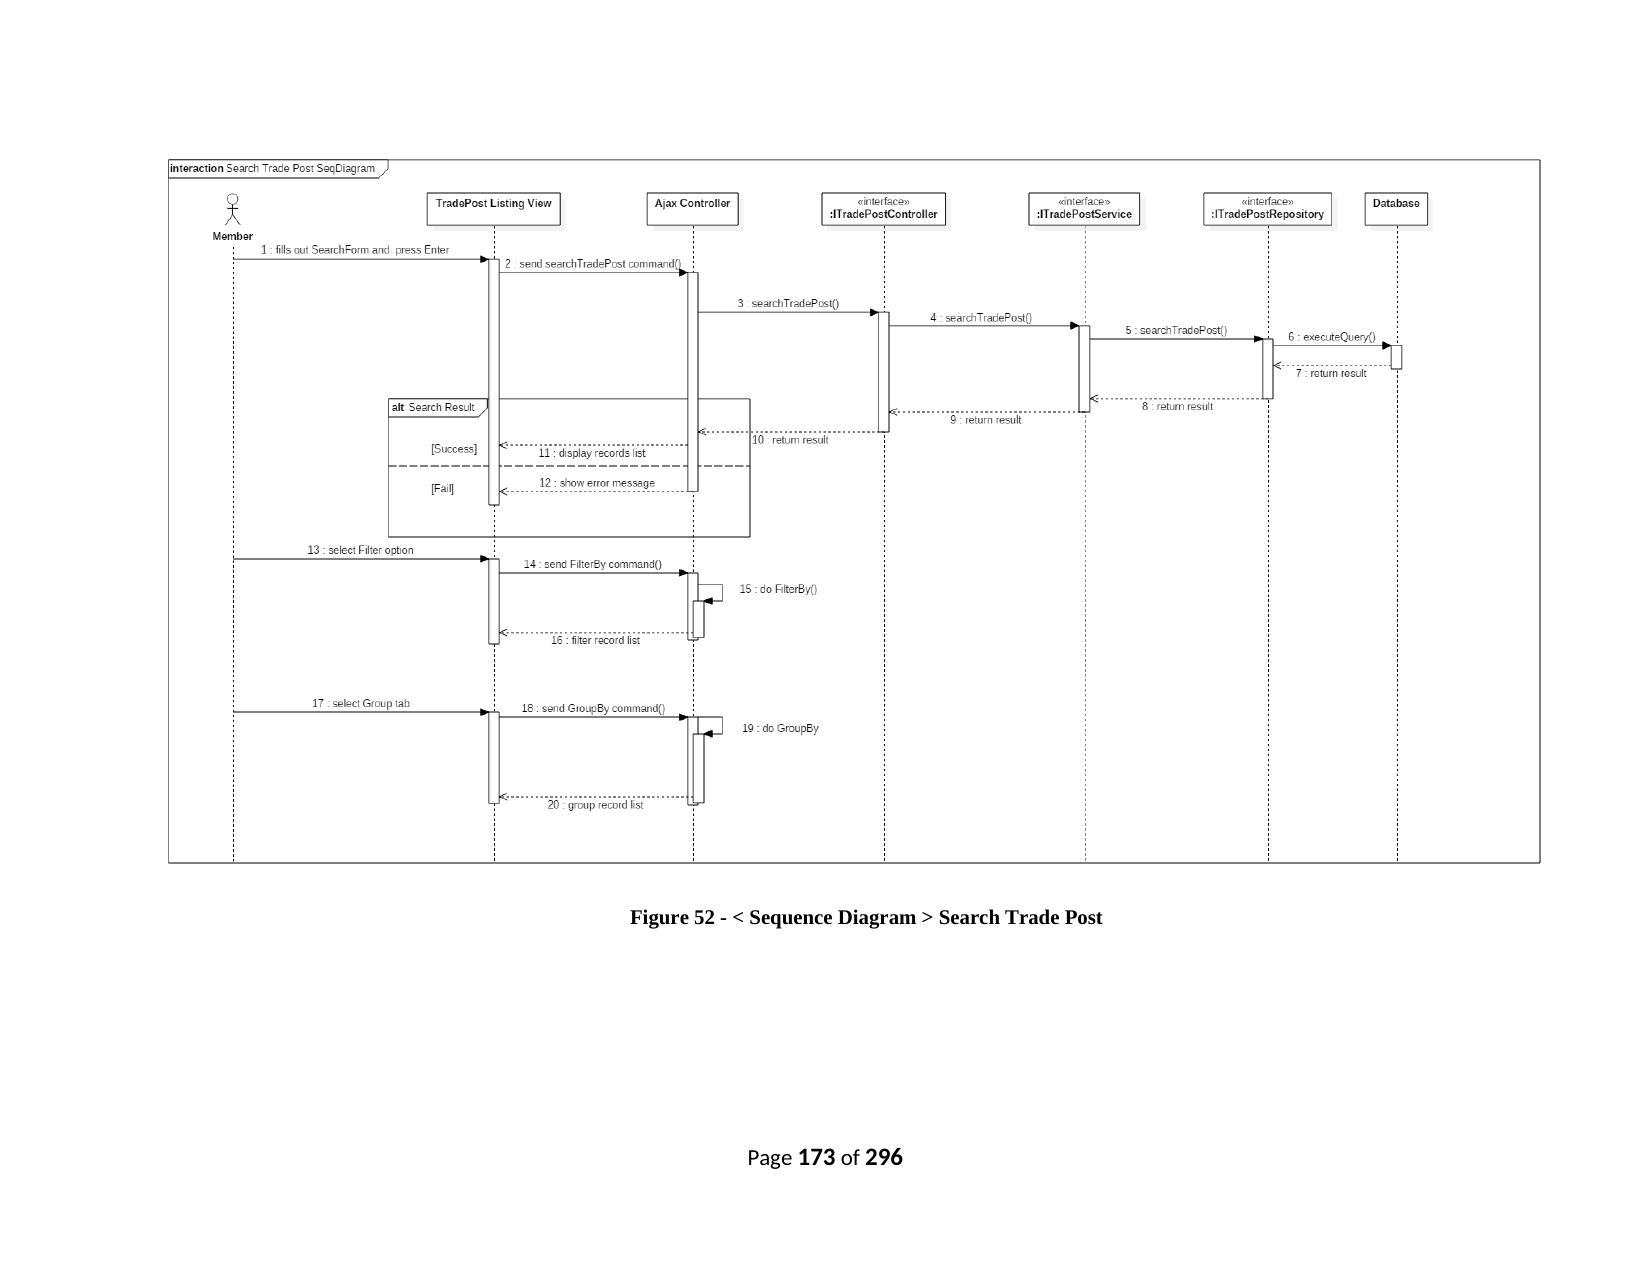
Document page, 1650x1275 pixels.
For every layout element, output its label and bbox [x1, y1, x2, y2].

picture [160, 151, 1572, 896]
